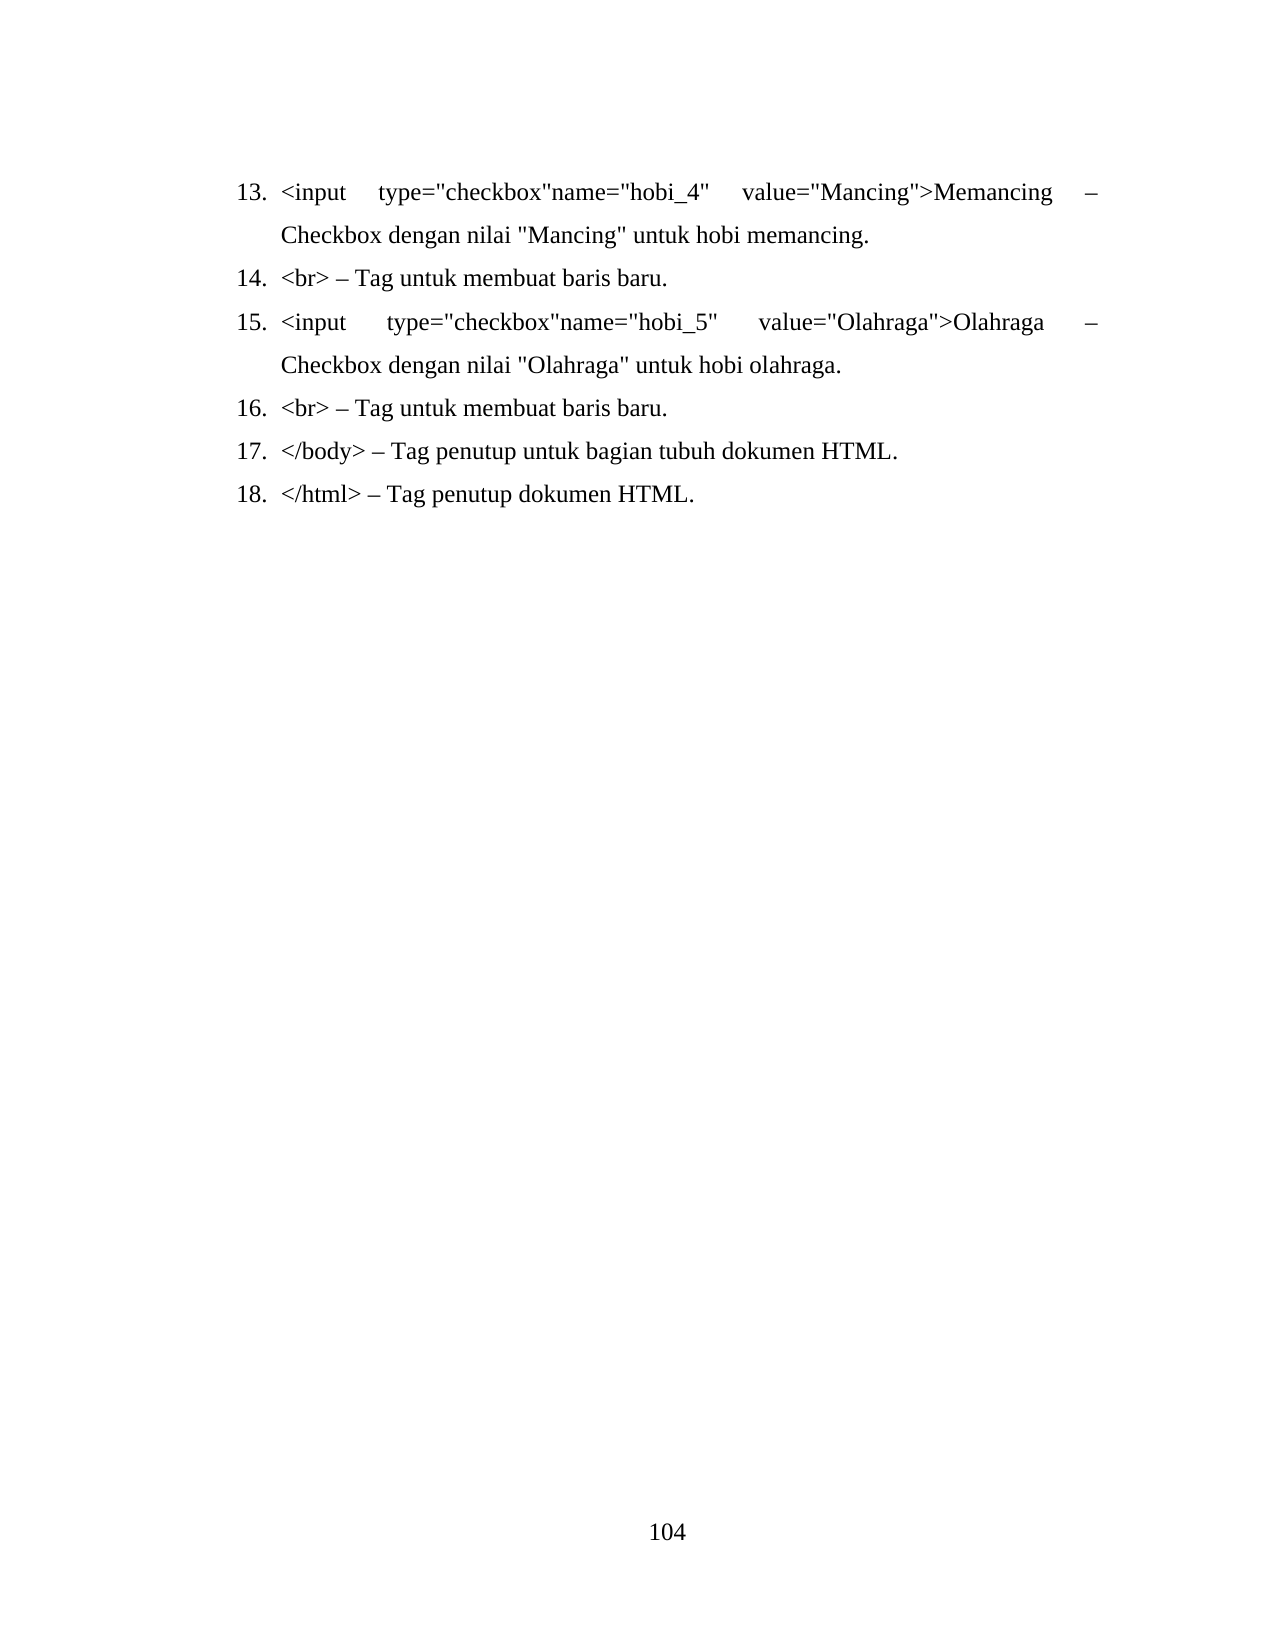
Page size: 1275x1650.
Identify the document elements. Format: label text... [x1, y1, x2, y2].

list </html> – Tag penutup dokumen HTML. [236, 479, 1098, 508]
list </body> – Tag penutup untuk bagian tubuh dokumen HTML. [236, 436, 1098, 465]
list <br> – Tag untuk membuat baris baru. [236, 263, 1098, 292]
list <input type="checkbox"name="hobi_5" value="Olahraga">Olahraga – Checkbox dengan nilai "Olahraga" untuk hobi olahraga. [236, 307, 1098, 378]
list <br> – Tag untuk membuat baris baru. [236, 393, 1098, 422]
list <input type="checkbox"name="hobi_4" value="Mancing">Memancing – Checkbox dengan nilai "Mancing" untuk hobi memancing. [236, 177, 1098, 249]
